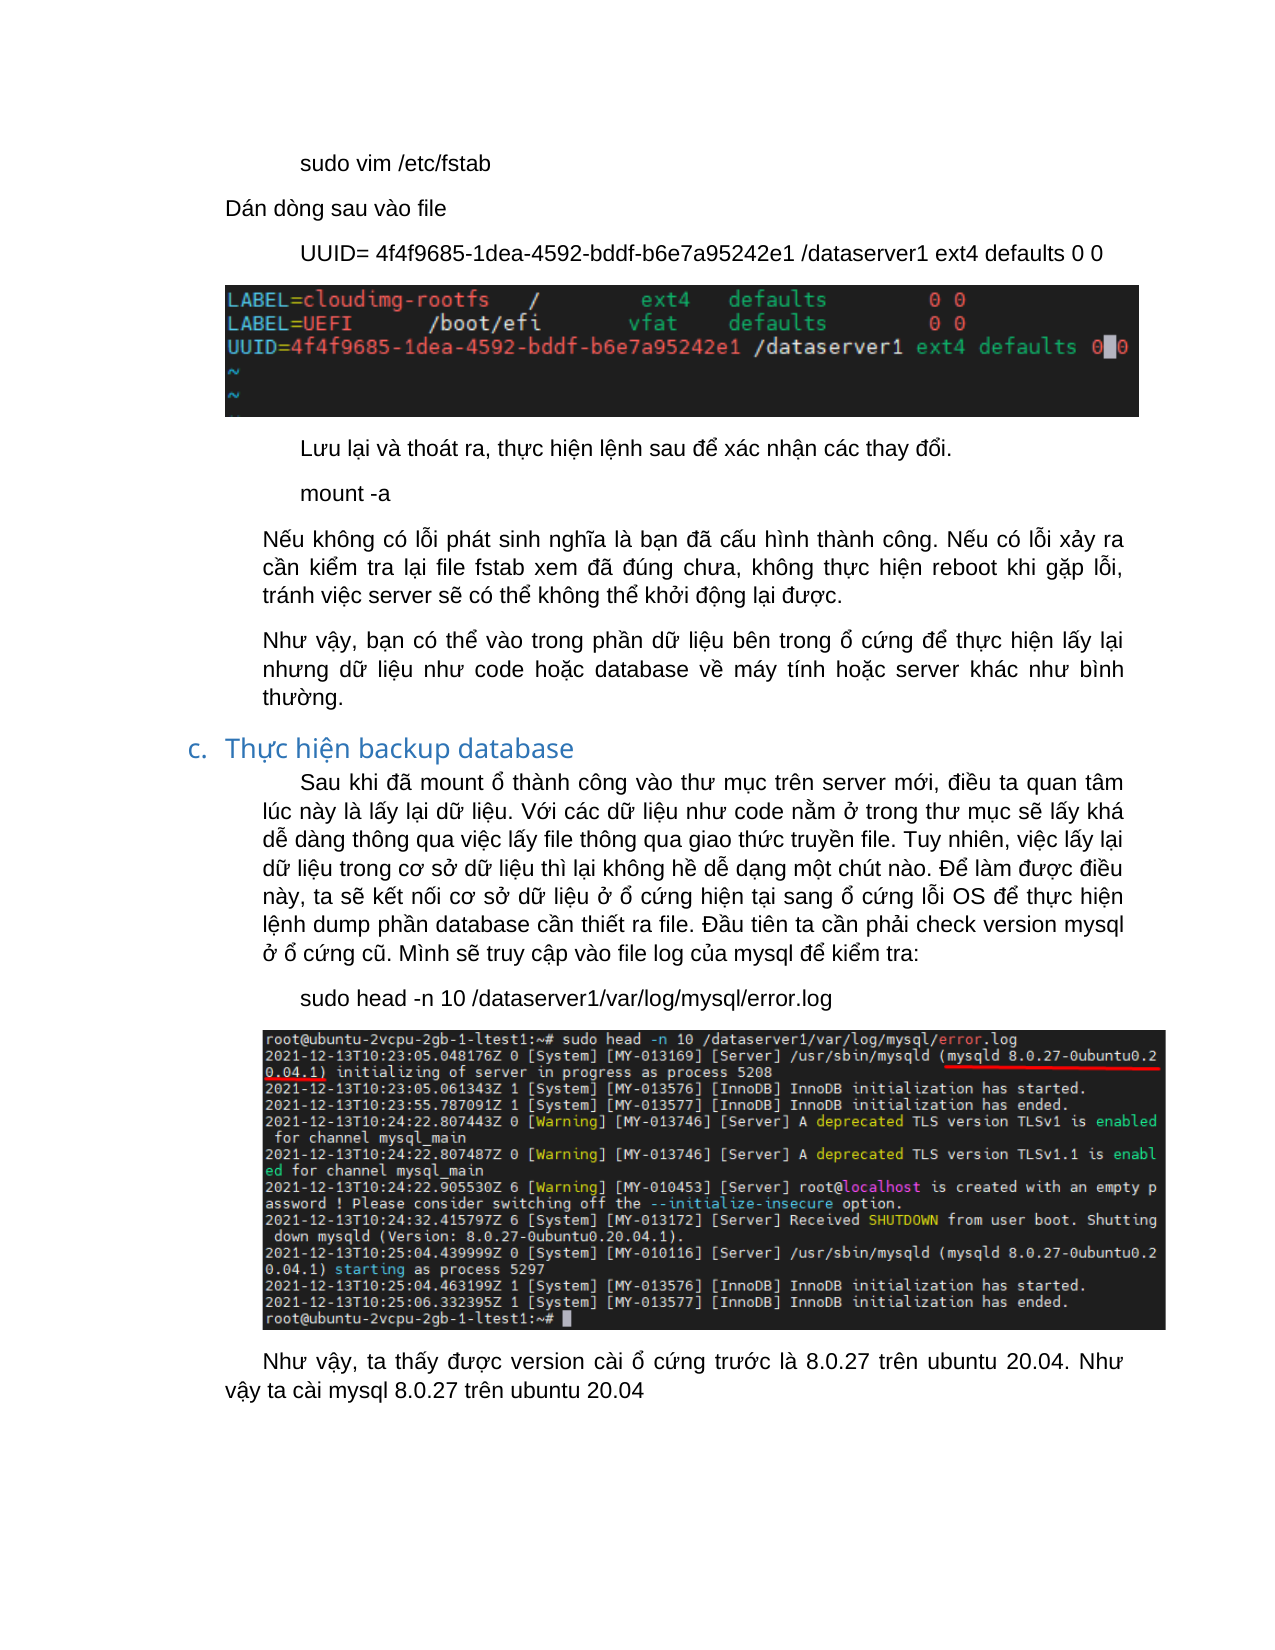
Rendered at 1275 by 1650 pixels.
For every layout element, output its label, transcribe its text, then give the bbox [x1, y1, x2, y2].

subtitle Thực hiện backup database [187, 729, 1125, 766]
text sudo head -n 10 /dataserver1/var/log/mysql/error.log [262, 985, 1125, 1011]
text mount -a [225, 480, 1125, 507]
text Như vậy, bạn có thể vào trong phần dữ liệu bên trong ổ cứng để thực hiện lấy lại nhưng dữ liệu như code hoặc database về máy tính hoặc server khác như bình thường. [262, 627, 1125, 711]
text Lưu lại và thoát ra, thực hiện lệnh sau để xác nhận các thay đổi. [225, 435, 1125, 462]
text Nếu không có lỗi phát sinh nghĩa là bạn đã cấu hình thành công. Nếu có lỗi xảy ra cần kiểm tra lại file fstab xem đã đúng chưa, không thực hiện reboot khi gặp lỗi, tránh việc server sẽ có thể không thể khởi động lại được. [262, 526, 1125, 609]
picture [262, 1030, 1166, 1330]
picture [225, 285, 1139, 417]
text Như vậy, ta thấy được version cài ổ cứng trước là 8.0.27 trên ubuntu 20.04. Như vậy ta cài mysql 8.0.27 trên ubuntu 20.04 [225, 1348, 1125, 1403]
text Sau khi đã mount ổ thành công vào thư mục trên server mới, điều ta quan tâm lúc này là lấy lại dữ liệu. Với các dữ liệu như code nằm ở trong thư mục sẽ lấy khá dễ dàng thông qua việc lấy file thông qua giao thức truyền file. Tuy nhiên, việc lấy lại dữ liệu trong cơ sở dữ liệu thì lại không hề dễ dạng một chút nào. Để làm được điều này, ta sẽ kết nối cơ sở dữ liệu ở ổ cứng hiện tại sang ổ cứng lỗi OS để thực hiện lệnh dump phần database cần thiết ra file. Đầu tiên ta cần phải check version mysql ở ổ cứng cũ. Mình sẽ truy cập vào file log của mysql để kiểm tra: [262, 769, 1125, 966]
text Dán dòng sau vào file [150, 195, 1125, 221]
text UUID= 4f4f9685-1dea-4592-bddf-b6e7a95242e1 /dataserver1 ext4 defaults 0 0 [225, 240, 1125, 267]
text sudo vim /etc/fstab [225, 150, 1125, 176]
